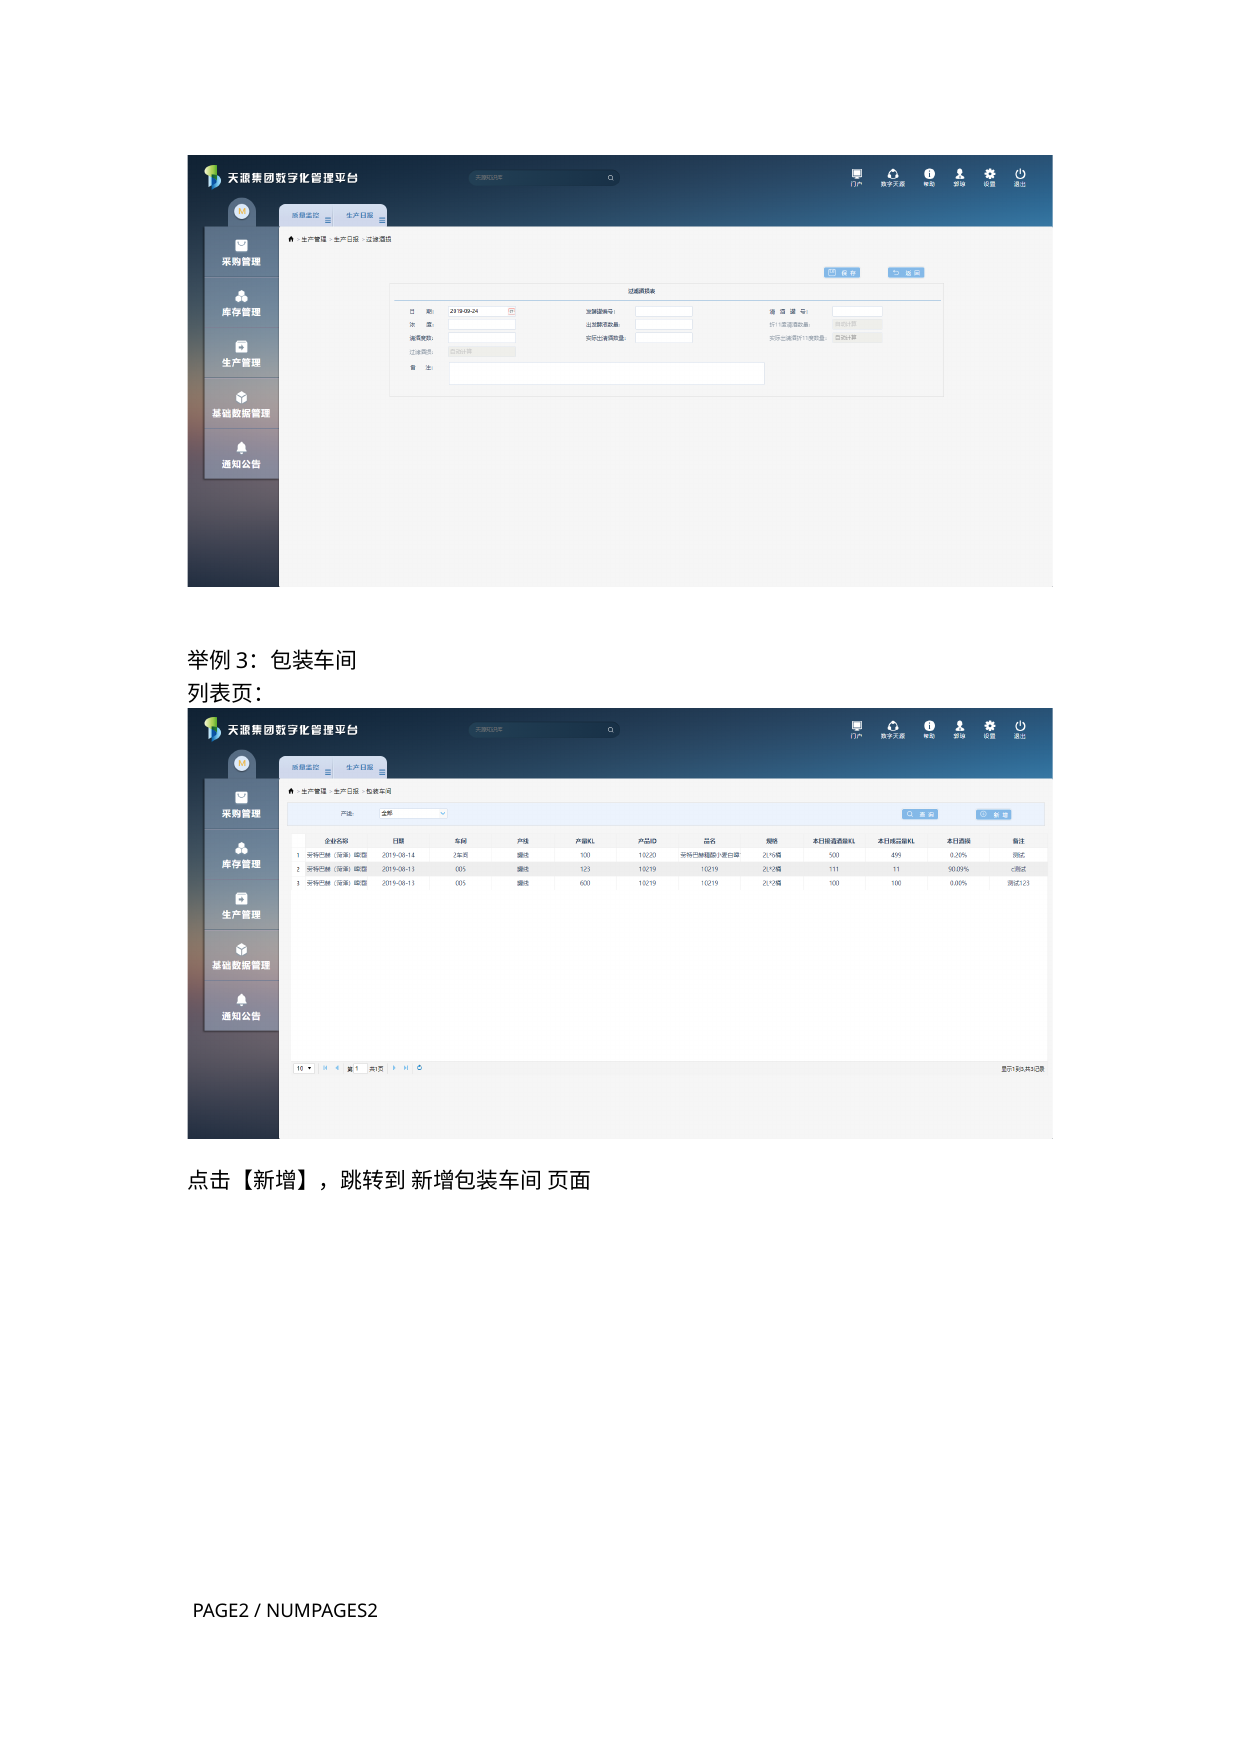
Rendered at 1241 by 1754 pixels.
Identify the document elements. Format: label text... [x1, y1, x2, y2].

text 举例3：包装车间 [187, 643, 1053, 676]
picture [187, 708, 1053, 1139]
text 列表页： [187, 676, 1053, 708]
picture [187, 155, 1053, 587]
text 点击【新增】，跳转到 新增包装车间 页面 [187, 1163, 1053, 1196]
